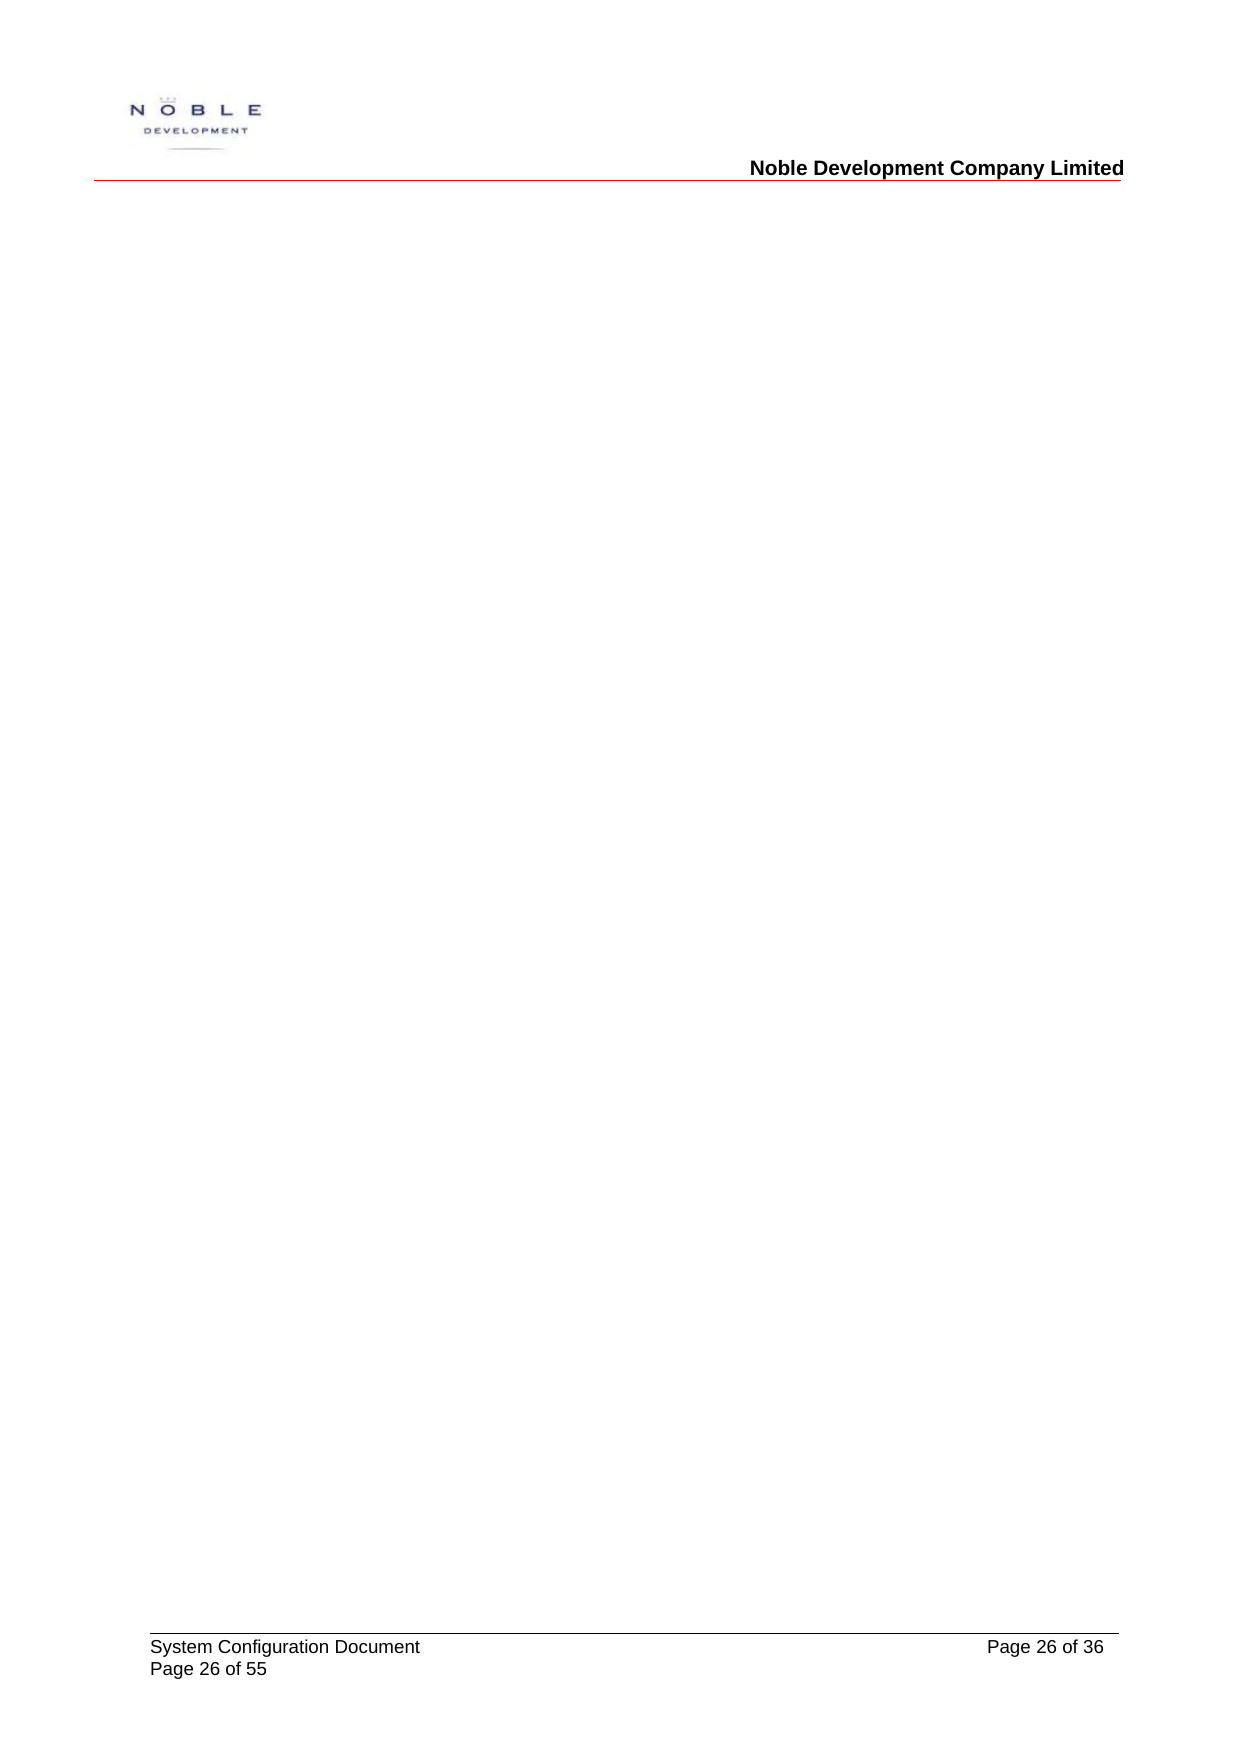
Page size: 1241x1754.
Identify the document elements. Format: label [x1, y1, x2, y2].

picture [93, 75, 302, 176]
